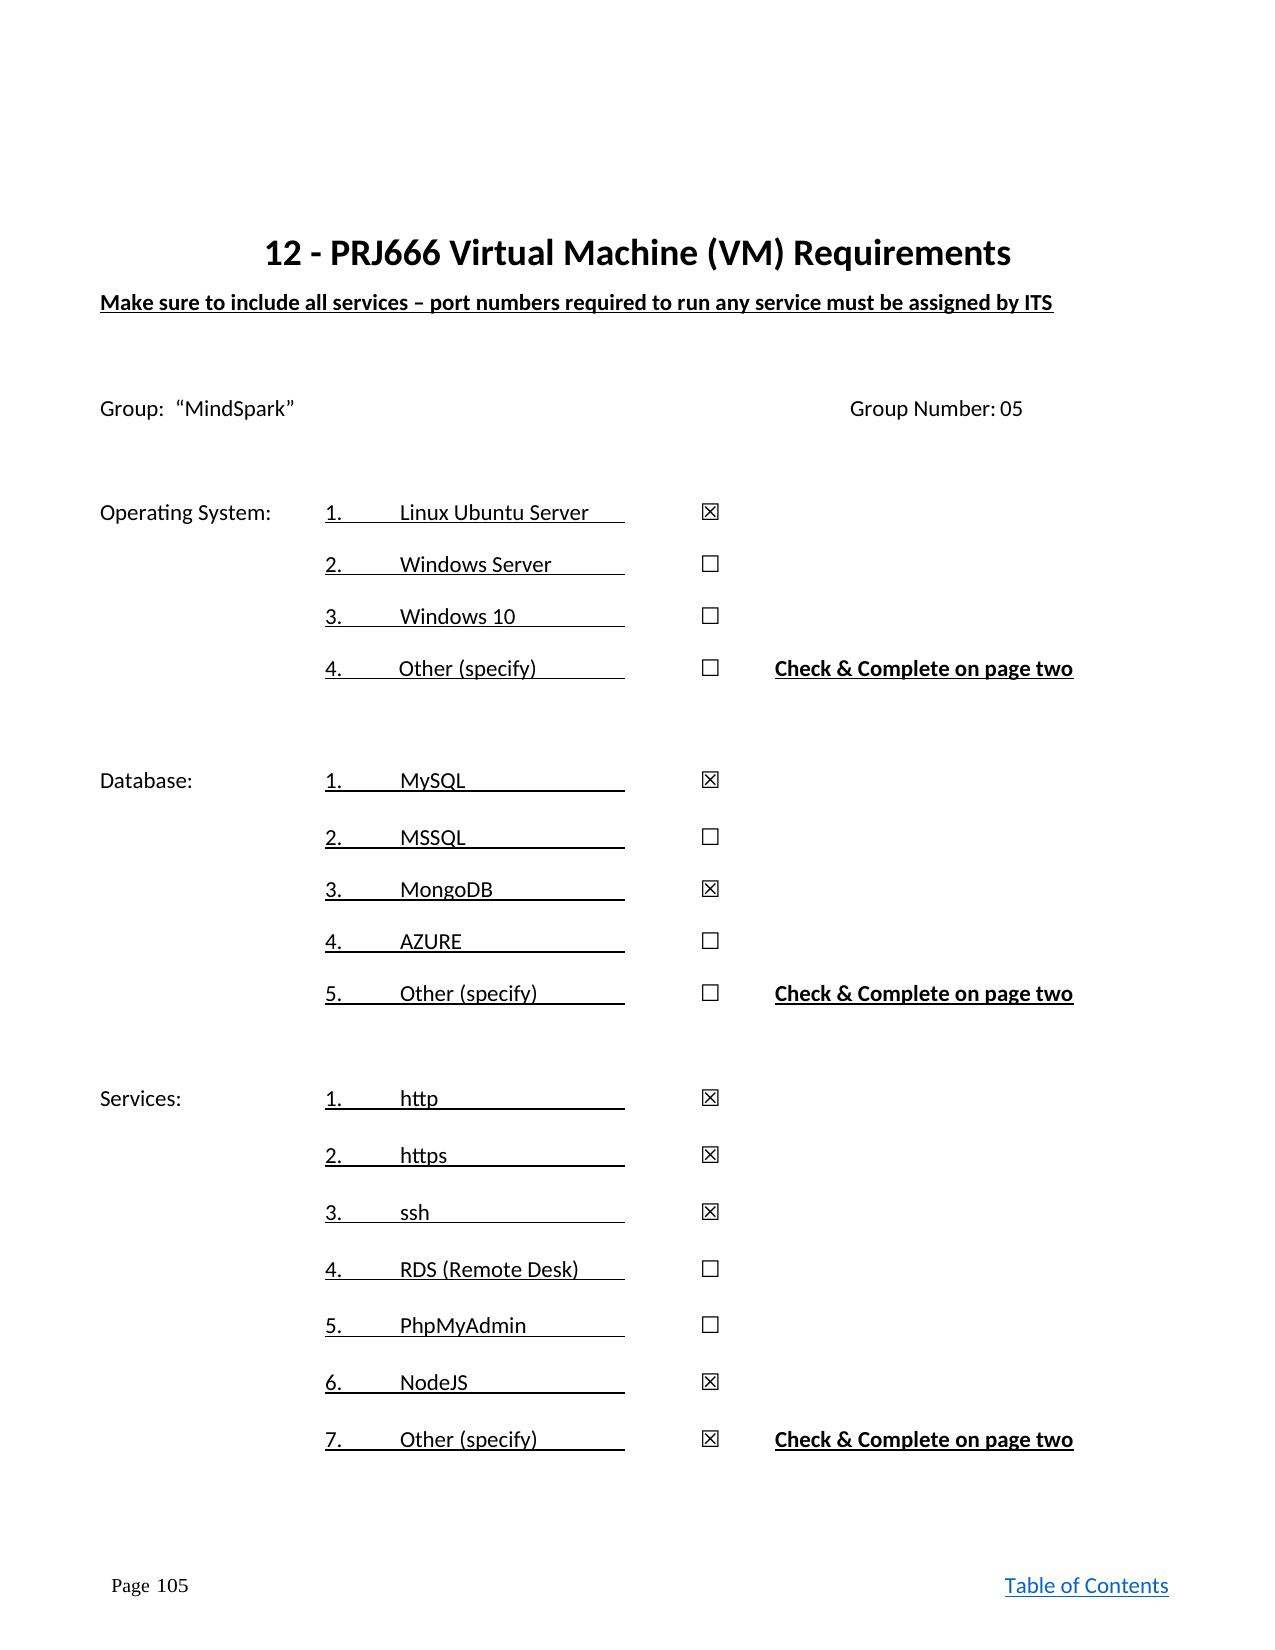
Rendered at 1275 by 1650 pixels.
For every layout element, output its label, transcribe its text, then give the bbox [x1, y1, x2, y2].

text 2. Windows Server [100, 548, 1175, 579]
subtitle 12 - PRJ666 Virtual Machine (VM) Requirements [100, 229, 1175, 274]
text Make sure to include all services – port numbers required to run any service must be assigned by ITS [100, 288, 1175, 316]
text 5. Other (specify) Check & Complete on page two [100, 977, 1175, 1008]
text 6. NodeJS [100, 1366, 1175, 1397]
text 2. MSSQL [100, 821, 1175, 852]
text Services: 1. http [100, 1082, 1175, 1113]
text 7. Other (specify) Check & Complete on page two [100, 1423, 1175, 1454]
text 2. https [100, 1139, 1175, 1170]
text Operating System: 1. Linux Ubuntu Server [100, 496, 1175, 527]
text 4. RDS (Remote Desk) [100, 1252, 1175, 1284]
text 3. Windows 10 [100, 600, 1175, 631]
text 3. ssh [100, 1196, 1175, 1227]
text 5. PhpMyAdmin [100, 1309, 1175, 1341]
text Database: 1. MySQL [100, 764, 1175, 795]
text 4. AZURE [100, 925, 1175, 956]
text 4. Other (specify) Check & Complete on page two [100, 652, 1175, 683]
text Group: “MindSpark” Group Number: 05 [100, 394, 1175, 422]
text 3. MongoDB [100, 873, 1175, 904]
